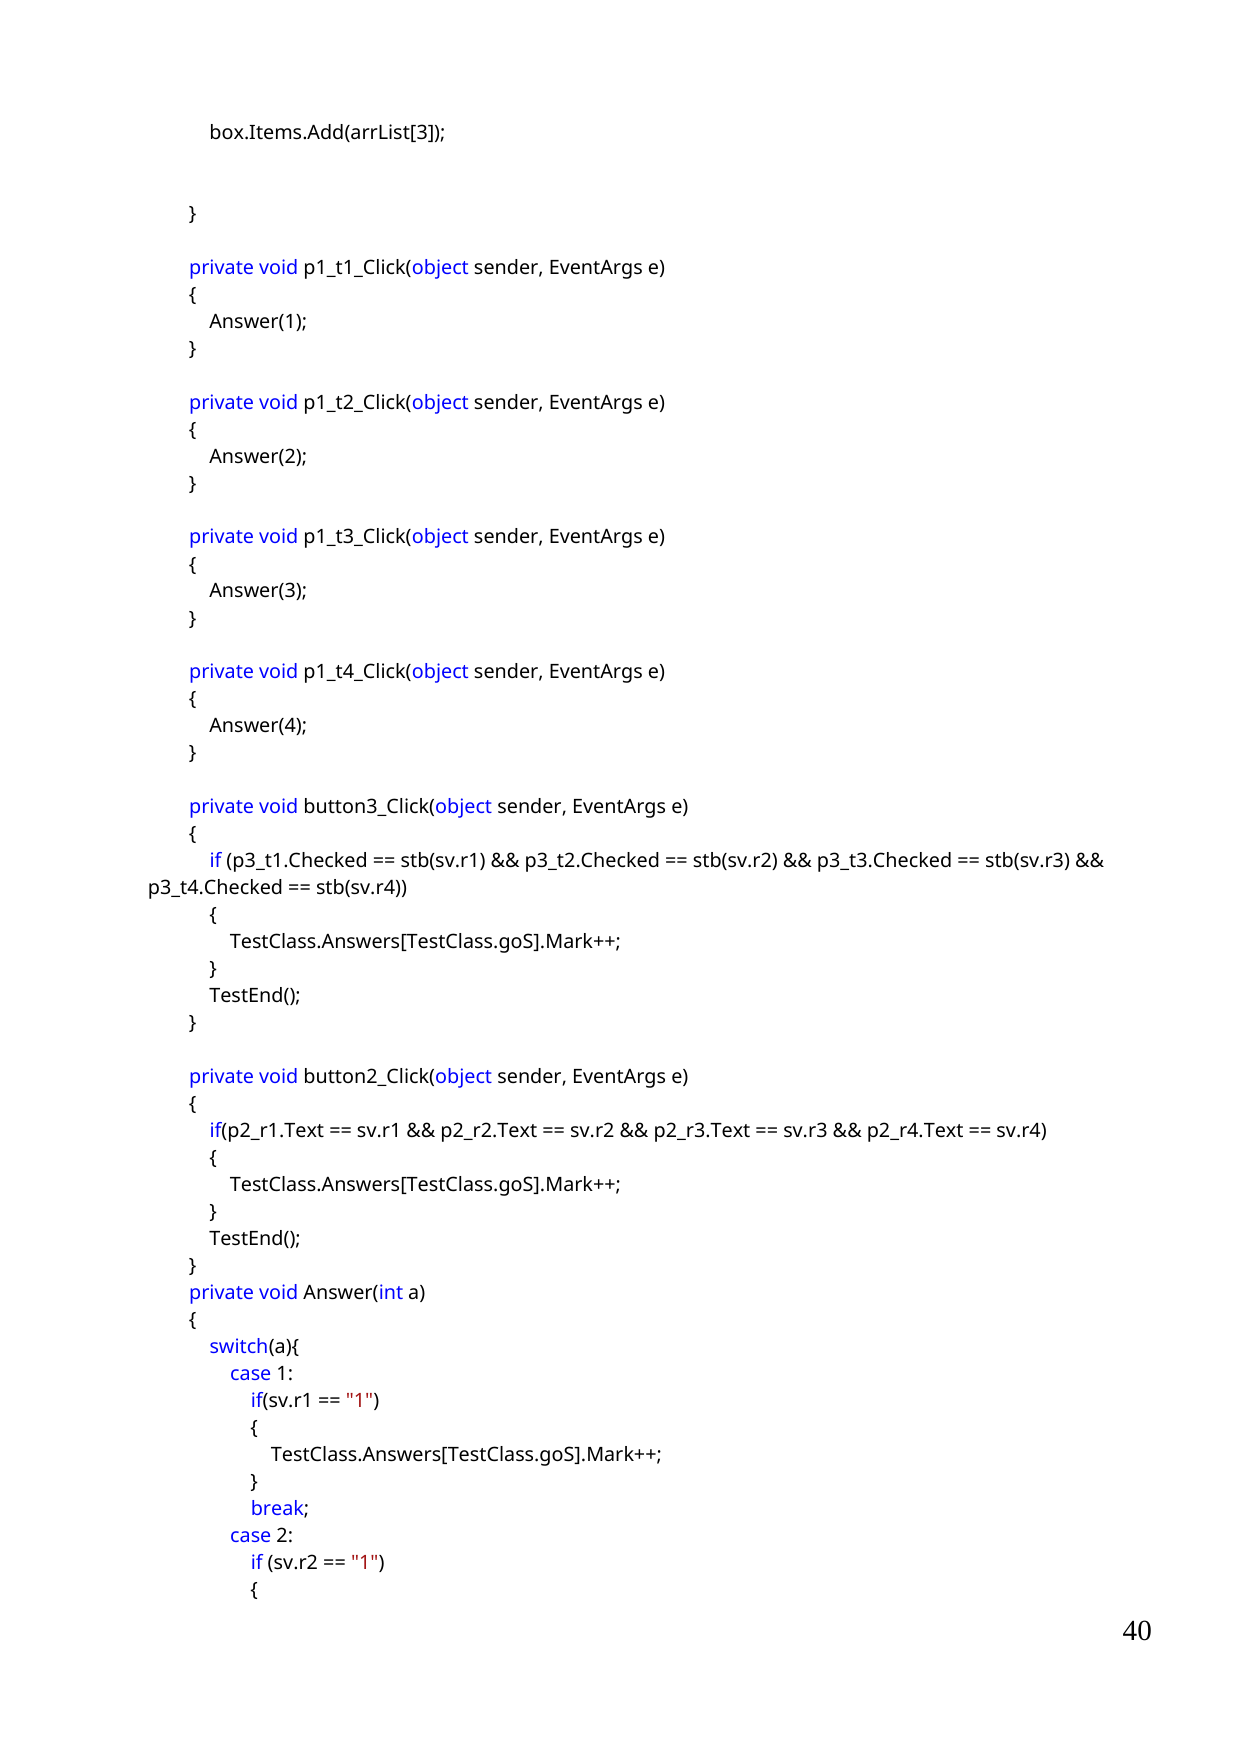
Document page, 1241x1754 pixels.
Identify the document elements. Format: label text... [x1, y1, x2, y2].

text { [148, 280, 1152, 307]
text } [148, 1197, 1152, 1224]
text box.Items.Add(arrList[3]); [148, 118, 1152, 145]
text } [148, 954, 1152, 981]
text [148, 1440, 1152, 1467]
text case 2: [148, 1521, 1152, 1548]
text if (p3_t1.Checked == stb(sv.r1) && p3_t2.Checked == stb(sv.r2) && p3_t3.Checked == stb(sv.r3) && p3_t4.Checked == stb(sv.r4)) [148, 847, 1152, 901]
text { [148, 685, 1152, 712]
text case 1: [148, 1359, 1152, 1386]
text TestClass.Answers[TestClass.goS].Mark++; [148, 927, 1152, 954]
text { [148, 1575, 1152, 1602]
text } [148, 334, 1152, 361]
text if(p2_r1.Text == sv.r1 && p2_r2.Text == sv.r2 && p2_r3.Text == sv.r3 && p2_r4.Text == sv.r4) [148, 1116, 1152, 1143]
text TestEnd(); [148, 981, 1152, 1008]
text { [148, 1413, 1152, 1440]
text private void button2_Click(object sender, EventArgs e) [148, 1062, 1152, 1089]
text if (sv.r2 == "1") [148, 1548, 1152, 1575]
text break; [148, 1494, 1152, 1521]
text { [148, 1305, 1152, 1332]
text } [148, 604, 1152, 631]
text TestEnd(); [148, 1224, 1152, 1251]
text Answer(1); [148, 307, 1152, 334]
text { [148, 819, 1152, 847]
text private void p1_t1_Click(object sender, EventArgs e) [148, 253, 1152, 280]
text Answer(3); [148, 577, 1152, 604]
text private void Answer(int a) [148, 1278, 1152, 1305]
text } [148, 199, 1152, 226]
text { [148, 1143, 1152, 1170]
text { [148, 901, 1152, 927]
text private void p1_t2_Click(object sender, EventArgs e) [148, 388, 1152, 415]
text { [148, 550, 1152, 577]
text private void p1_t3_Click(object sender, EventArgs e) [148, 523, 1152, 550]
text } [148, 1467, 1152, 1494]
text switch(a){ [148, 1332, 1152, 1359]
text { [148, 415, 1152, 442]
text if(sv.r1 == "1") [148, 1386, 1152, 1413]
text private void button3_Click(object sender, EventArgs e) [148, 793, 1152, 819]
text private void p1_t4_Click(object sender, EventArgs e) [148, 658, 1152, 685]
text Answer(4); [148, 712, 1152, 739]
text Answer(2); [148, 442, 1152, 469]
text } [148, 739, 1152, 766]
text } [148, 1251, 1152, 1278]
text { [148, 1089, 1152, 1116]
text TestClass.Answers[TestClass.goS].Mark++; [148, 1170, 1152, 1197]
text } [148, 469, 1152, 496]
text } [148, 1008, 1152, 1035]
